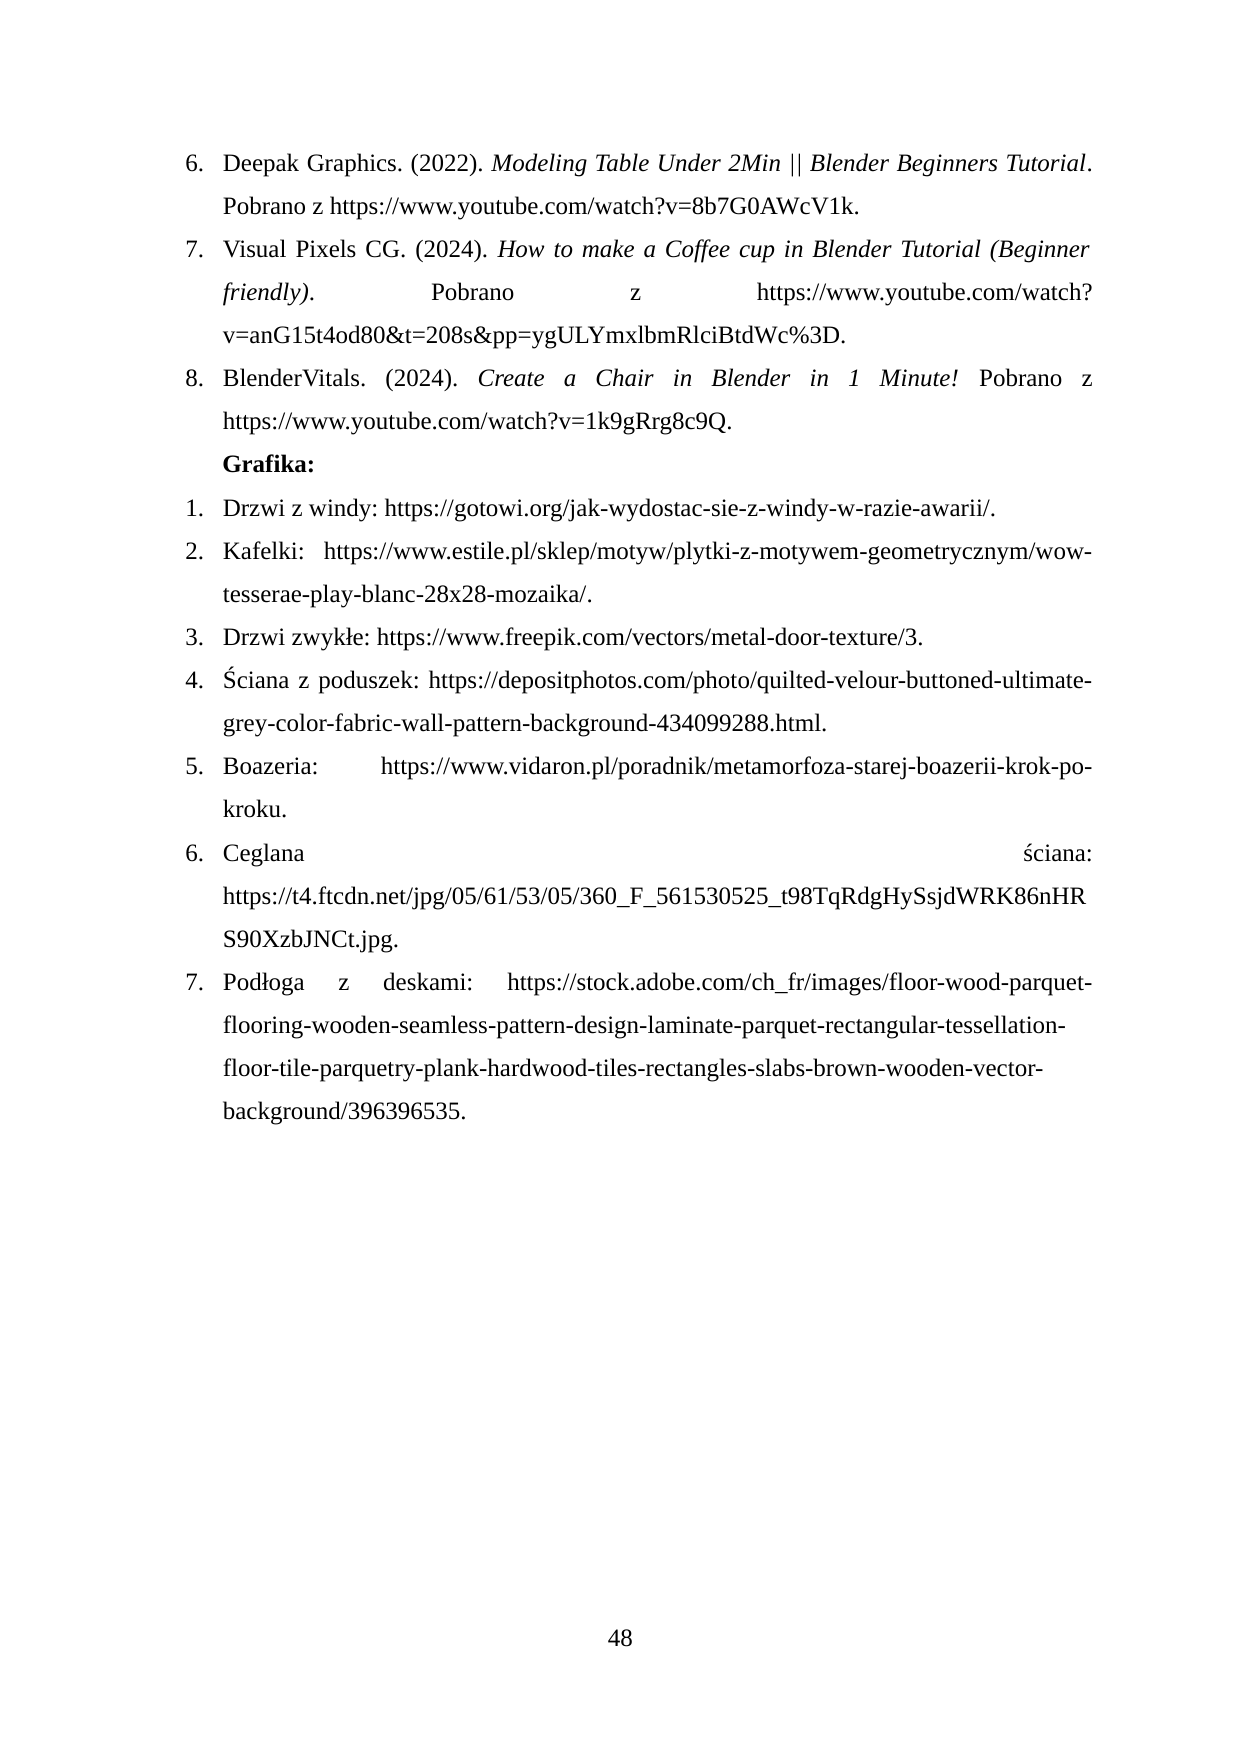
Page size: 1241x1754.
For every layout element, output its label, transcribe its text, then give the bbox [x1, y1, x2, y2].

list Kafelki: https://www.estile.pl/sklep/motyw/plytki-z-motywem-geometrycznym/wow-tesserae-play-blanc-28x28-mozaika/. [185, 536, 1093, 608]
list Ceglana ściana: https://t4.ftcdn.net/jpg/05/61/53/05/360_F_561530525_t98TqRdgHySsjdWRK86nHRS90XzbJNCt.jpg. [185, 838, 1093, 953]
list Visual Pixels CG. (2024). How to make a Coffee cup in Blender Tutorial (Beginner friendly). Pobrano z https://www.youtube.com/watch?v=anG15t4od80&t=208s&pp=ygULYmxlbmRlciBtdWc%3D. [185, 234, 1093, 349]
list Boazeria: https://www.vidaron.pl/poradnik/metamorfoza-starej-boazerii-krok-po-kroku. [185, 751, 1093, 823]
list Grafika: [222, 449, 1093, 478]
list Podłoga z deskami: https://stock.adobe.com/ch_fr/images/floor-wood-parquet-flooring-wooden-seamless-pattern-design-laminate-parquet-rectangular-tessellation-floor-tile-parquetry-plank-hardwood-tiles-rectangles-slabs-brown-wooden-vector-background/396396535. [185, 967, 1093, 1125]
list Drzwi zwykłe: https://www.freepik.com/vectors/metal-door-texture/3. [185, 622, 1093, 651]
list Ściana z poduszek: https://depositphotos.com/photo/quilted-velour-buttoned-ultimate-grey-color-fabric-wall-pattern-background-434099288.html. [185, 665, 1093, 737]
list BlenderVitals. (2024). Create a Chair in Blender in 1 Minute! Pobrano z https://www.youtube.com/watch?v=1k9gRrg8c9Q. [185, 363, 1093, 435]
list Drzwi z windy: https://gotowi.org/jak-wydostac-sie-z-windy-w-razie-awarii/. [185, 493, 1093, 521]
list Deepak Graphics. (2022). Modeling Table Under 2Min || Blender Beginners Tutorial. Pobrano z https://www.youtube.com/watch?v=8b7G0AWcV1k. [185, 148, 1093, 219]
